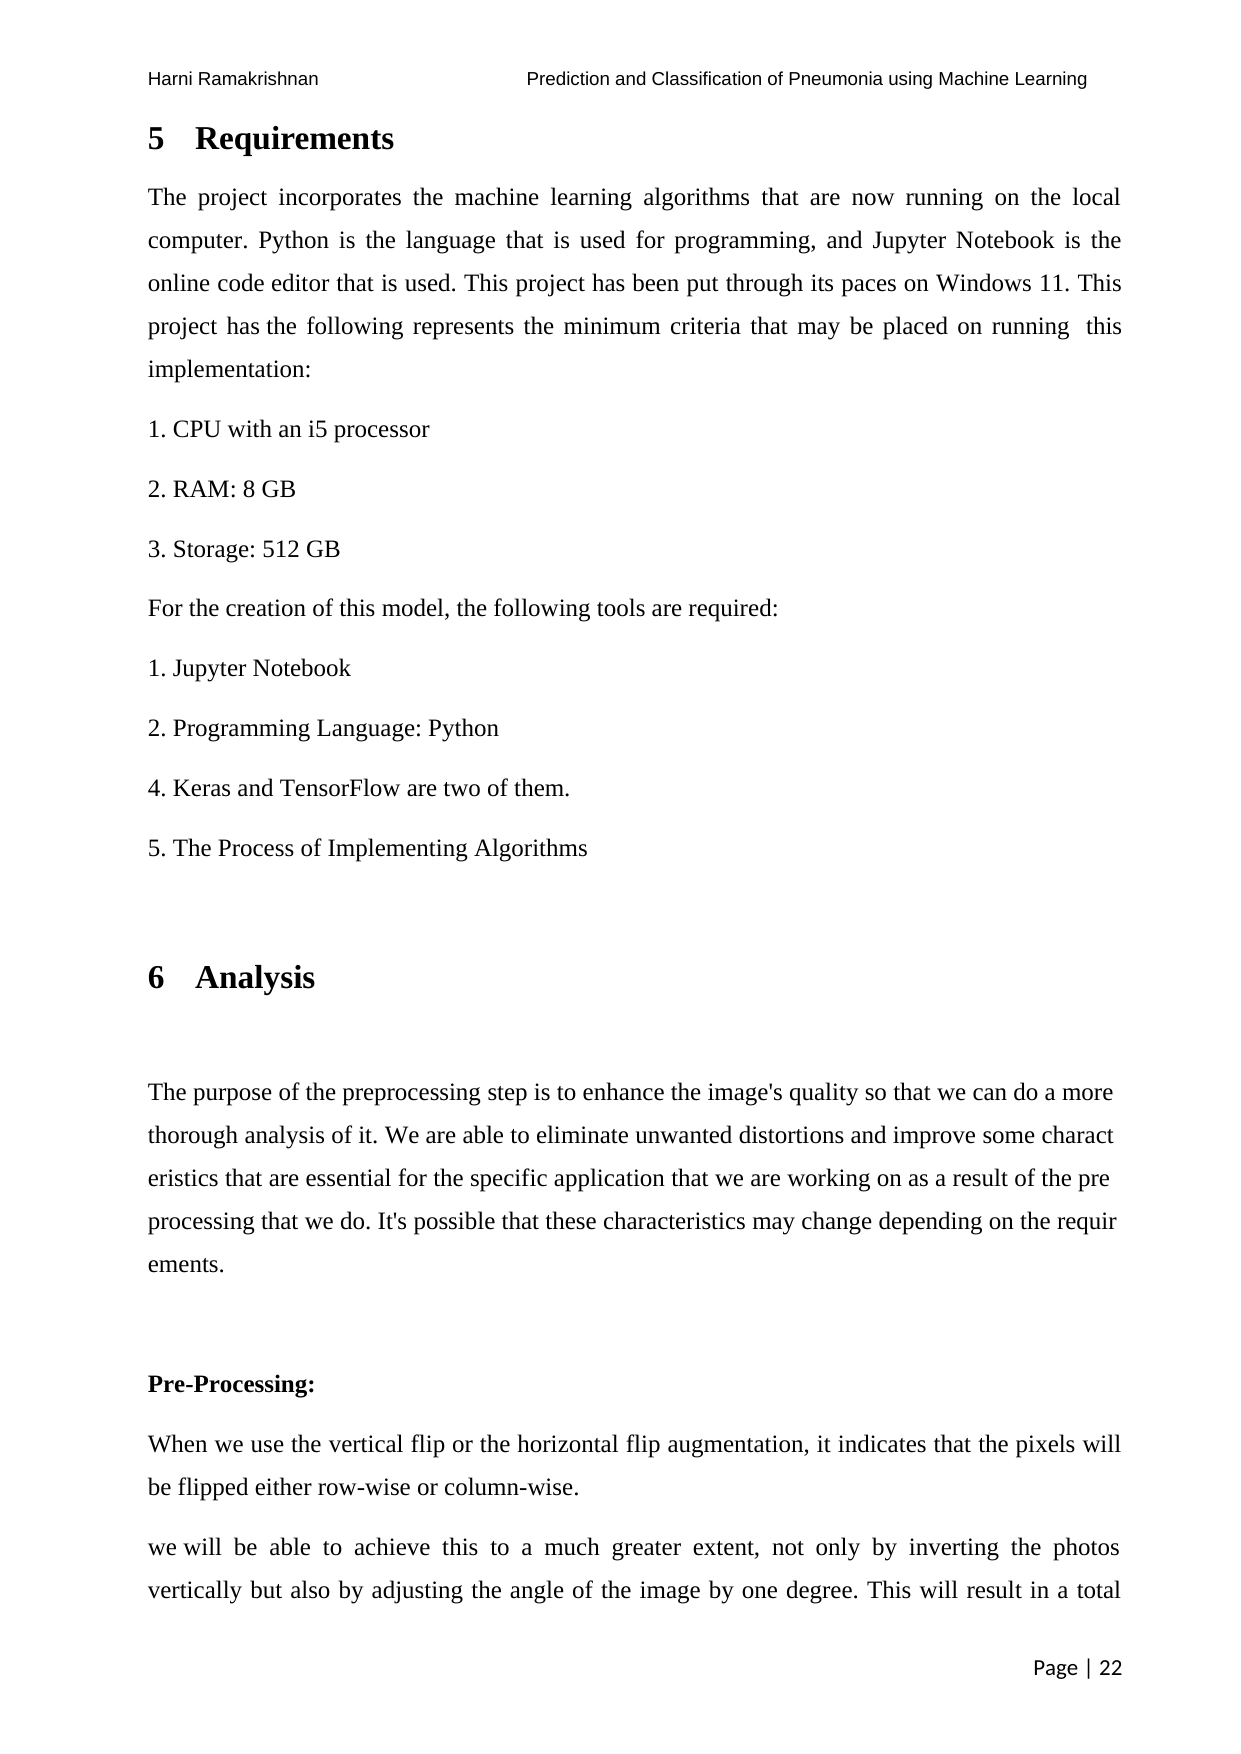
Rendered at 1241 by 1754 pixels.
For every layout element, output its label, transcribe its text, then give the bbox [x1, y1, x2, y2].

text The purpose of the preprocessing step is to enhance the image's quality so that we can do a more thorough analysis of it. We are able to eliminate unwanted distortions and improve some characteristics that are essential for the specific application that we are working on as a result of the preprocessing that we do. It's possible that these characteristics may change depending on the requirements. [148, 1077, 1122, 1278]
text The project incorporates the machine learning algorithms that are now running on the local computer. Python is the language that is used for programming, and Jupyter Notebook is the online code editor that is used. This project has been put through its paces on Windows 11. This project has the following represents the minimum criteria that may be placed on running this implementation: [148, 182, 1122, 383]
text When we use the vertical flip or the horizontal flip augmentation, it indicates that the pixels will be flipped either row-wise or column-wise. [148, 1429, 1122, 1501]
text Pre-Processing: [148, 1369, 1122, 1398]
text 2. RAM: 8 GB [148, 474, 1122, 503]
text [148, 1532, 1122, 1603]
text For the creation of this model, the following tools are required: [148, 593, 1122, 622]
subtitle Requirements [148, 118, 1122, 156]
text 1. Jupyter Notebook [148, 653, 1122, 682]
subtitle Analysis [148, 957, 1122, 995]
text 2. Programming Language: Python [148, 713, 1122, 742]
text 3. Storage: 512 GB [148, 534, 1122, 562]
text 4. Keras and TensorFlow are two of them. [148, 773, 1122, 802]
text 5. The Process of Implementing Algorithms [148, 833, 1122, 861]
text 1. CPU with an i5 processor [148, 414, 1122, 443]
